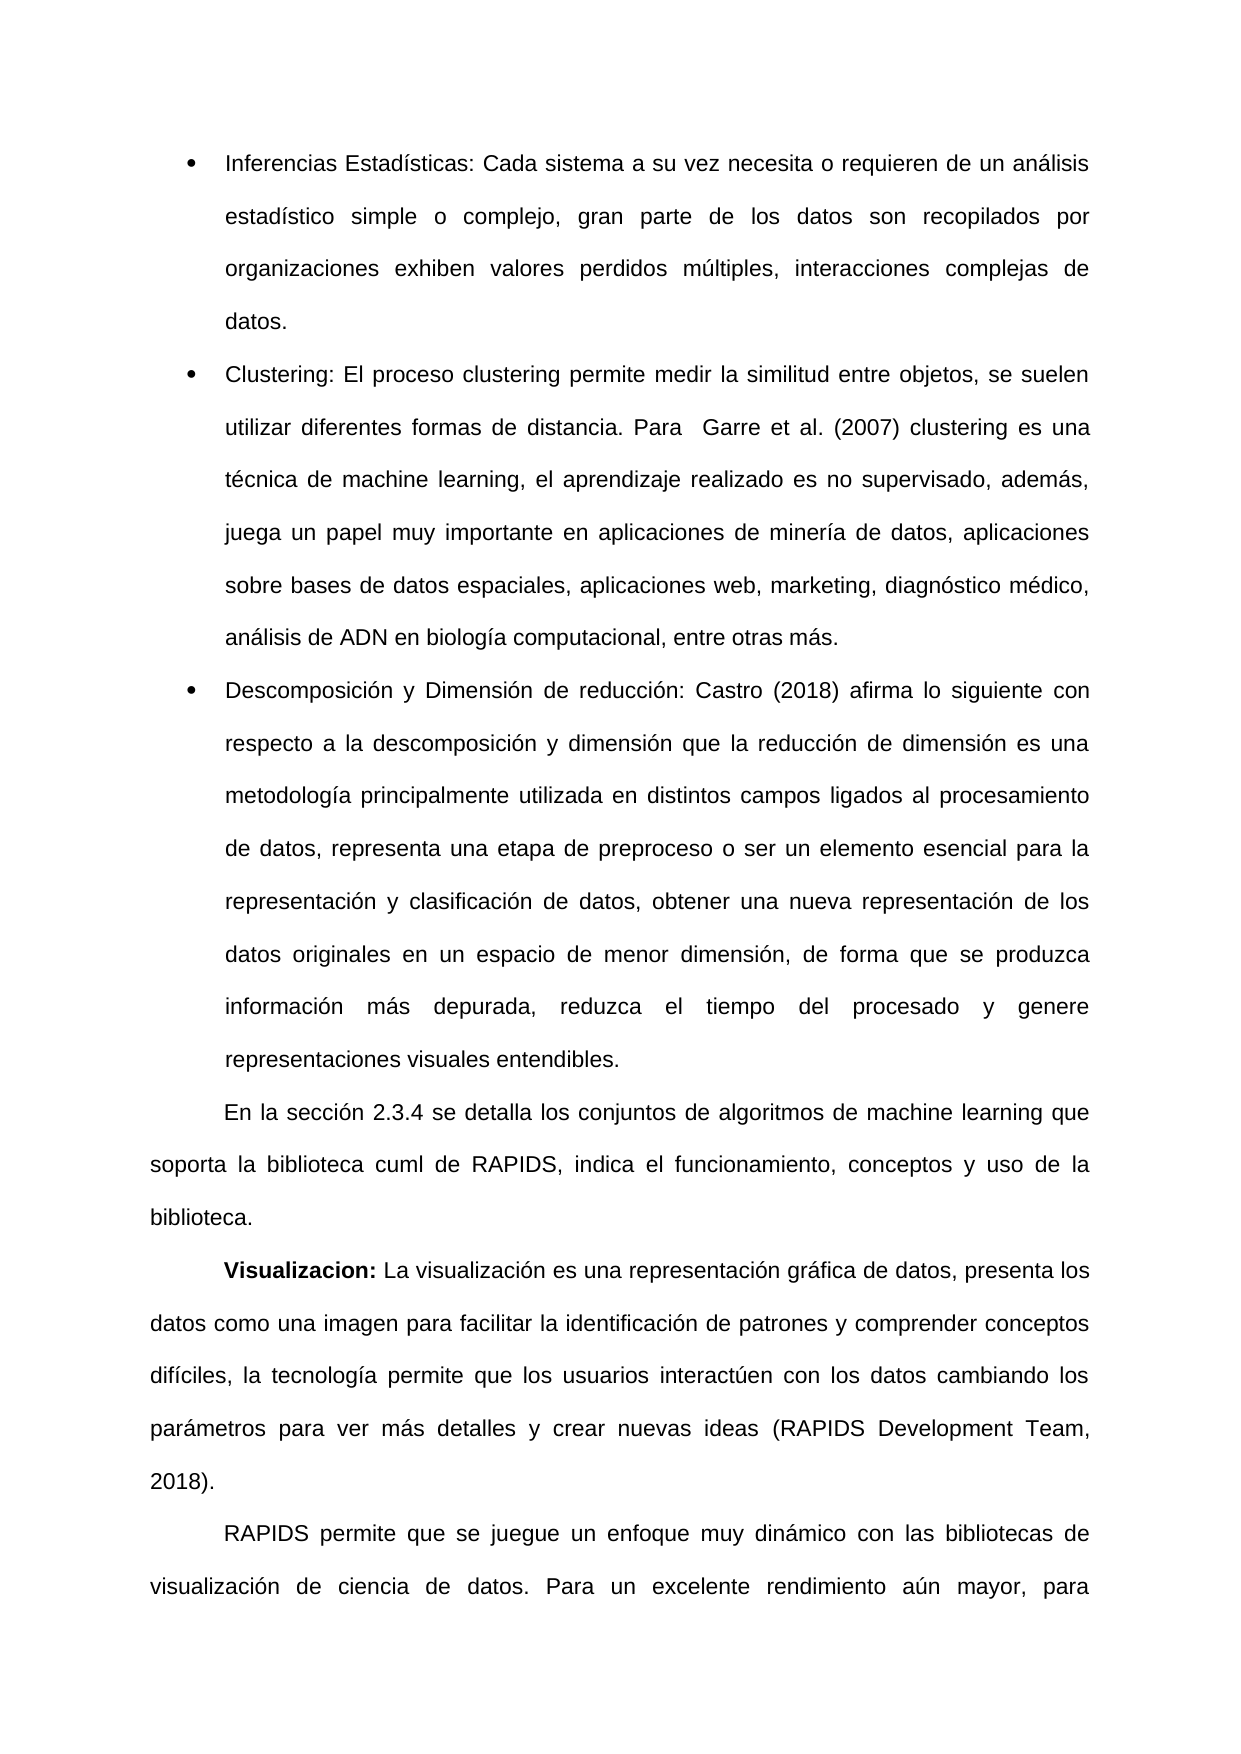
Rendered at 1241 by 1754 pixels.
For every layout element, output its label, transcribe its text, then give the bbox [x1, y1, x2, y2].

list Inferencias Estadísticas: Cada sistema a su vez necesita o requieren de un análisis estadístico simple o complejo, gran parte de los datos son recopilados por organizaciones exhiben valores perdidos múltiples, interacciones complejas de datos. [187, 150, 1090, 334]
list Clustering: El proceso clustering permite medir la similitud entre objetos, se suelen utilizar diferentes formas de distancia. Para Garre et al. (2007) clustering es una técnica de machine learning, el aprendizaje realizado es no supervisado, además, juega un papel muy importante en aplicaciones de minería de datos, aplicaciones sobre bases de datos espaciales, aplicaciones web, marketing, diagnóstico médico, análisis de ADN en biología computacional, entre otras más. [187, 361, 1090, 651]
text En la sección 2.3.4 se detalla los conjuntos de algoritmos de machine learning que soporta la biblioteca cuml de RAPIDS, indica el funcionamiento, conceptos y uso de la biblioteca. [150, 1099, 1090, 1231]
list Descomposición y Dimensión de reducción: Castro (2018) afirma lo siguiente con respecto a la descomposición y dimensión que la reducción de dimensión es una metodología principalmente utilizada en distintos campos ligados al procesamiento de datos, representa una etapa de preproceso o ser un elemento esencial para la representación y clasificación de datos, obtener una nueva representación de los datos originales en un espacio de menor dimensión, de forma que se produzca información más depurada, reduzca el tiempo del procesado y genere representaciones visuales entendibles. [187, 677, 1090, 1072]
text Visualizacion: La visualización es una representación gráfica de datos, presenta los datos como una imagen para facilitar la identificación de patrones y comprender conceptos difíciles, la tecnología permite que los usuarios interactúen con los datos cambiando los parámetros para ver más detalles y crear nuevas ideas (RAPIDS Development Team, 2018). [150, 1257, 1090, 1494]
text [150, 1520, 1090, 1599]
